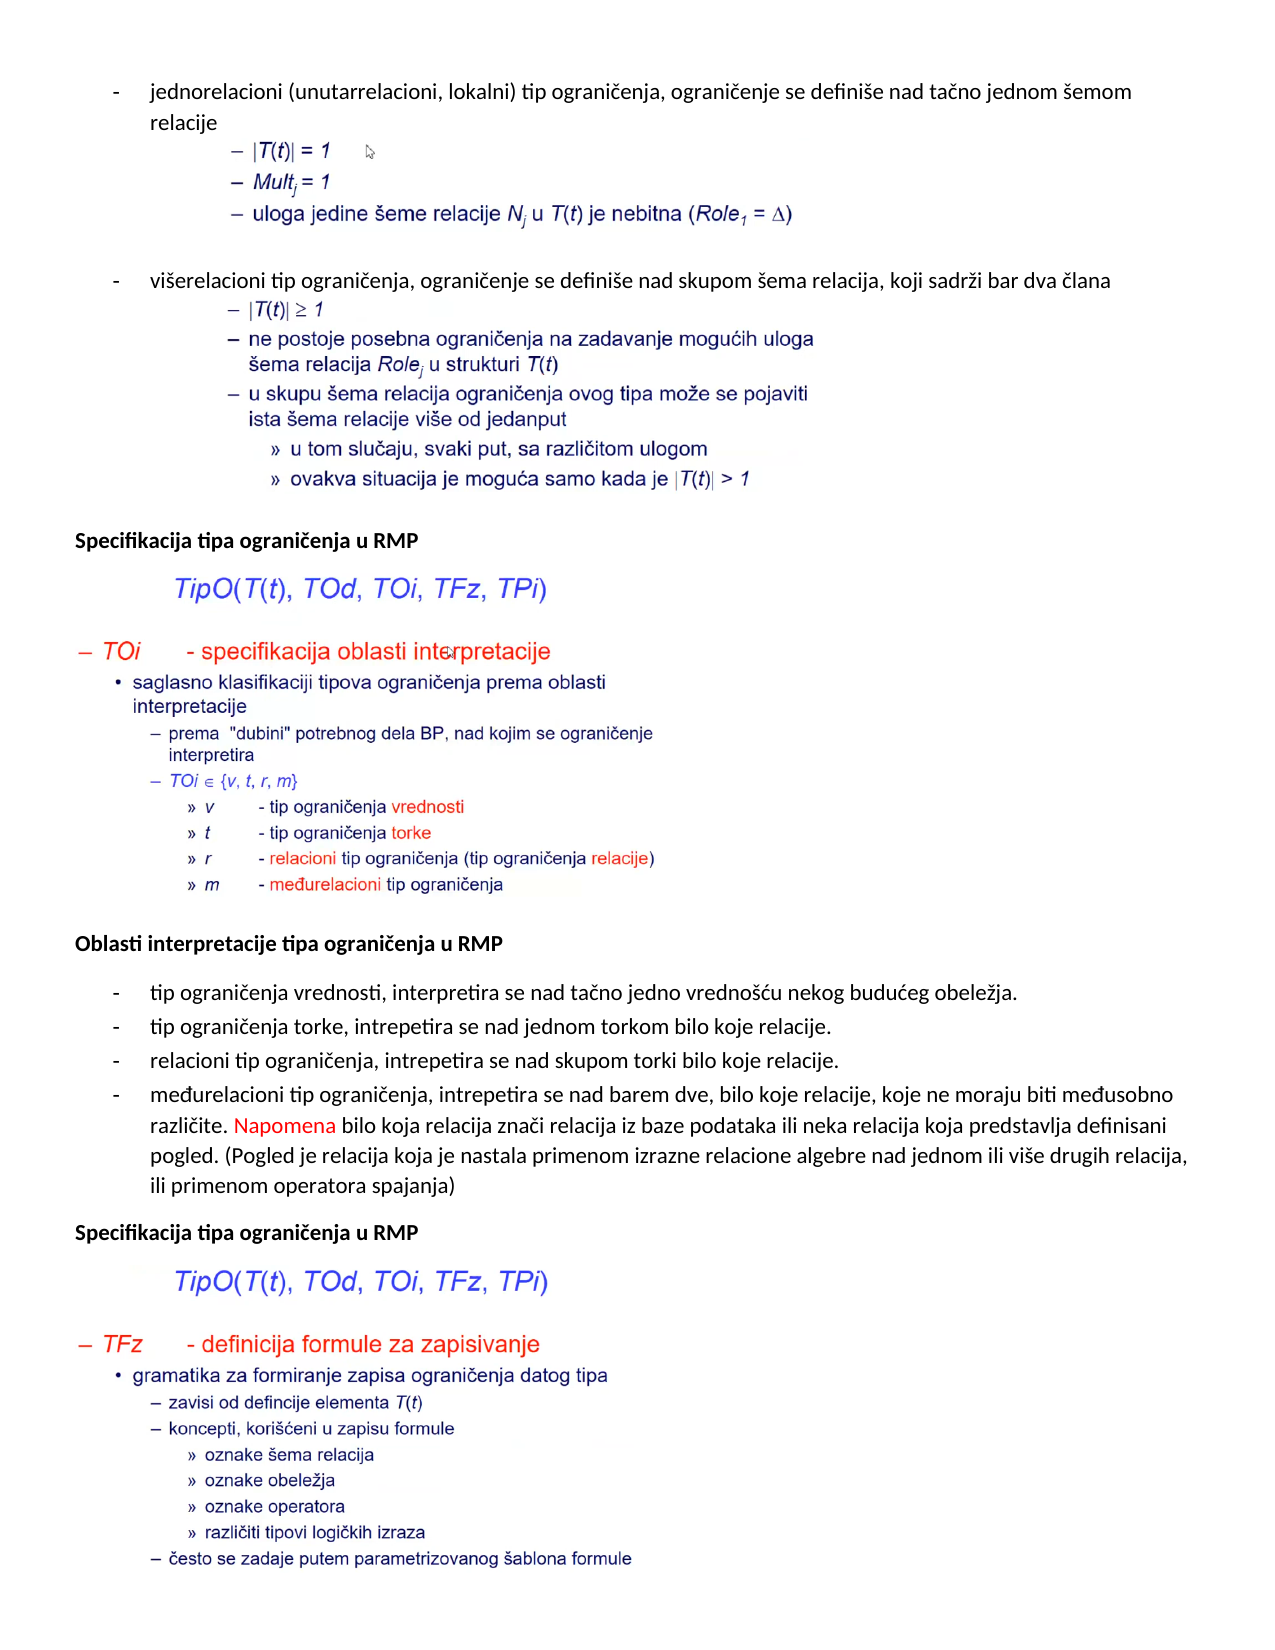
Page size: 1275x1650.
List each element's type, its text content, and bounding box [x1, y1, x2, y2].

list relacioni tip ograničenja, intrepetira se nad skupom torki bilo koje relacije. [112, 1044, 1200, 1075]
list međurelacioni tip ograničenja, intrepetira se nad barem dve, bilo koje relacije, koje ne moraju biti međusobno različite. Napomena bilo koja relacija znači relacija iz baze podataka ili neka relacija koja predstavlja definisani pogled. (Pogled je relacija koja je nastala primenom izrazne relacione algebre nad jednom ili više drugih relacija, ili primenom operatora spajanja) [112, 1077, 1200, 1199]
text Specifikacija tipa ograničenja u RMP [75, 1218, 1200, 1246]
list višerelacioni tip ograničenja, ograničenje se definiše nad skupom šema relacija, koji sadrži bar dva člana [112, 264, 1200, 295]
text Oblasti interpretacije tipa ograničenja u RMP [75, 929, 1200, 957]
picture [225, 138, 811, 232]
list tip ograničenja vrednosti, interpretira se nad tačno jedno vrednošću nekog budućeg obeležja. [112, 976, 1200, 1007]
list tip ograničenja torke, intrepetira se nad jednom torkom bilo koje relacije. [112, 1010, 1200, 1041]
text Specifikacija tipa ograničenja u RMP [75, 526, 1200, 554]
picture [75, 573, 657, 897]
list jednorelacioni (unutarrelacioni, lokalni) tip ograničenja, ograničenje se definiše nad tačno jednom šemom relacije [112, 75, 1200, 136]
picture [225, 297, 818, 494]
picture [75, 1265, 635, 1573]
